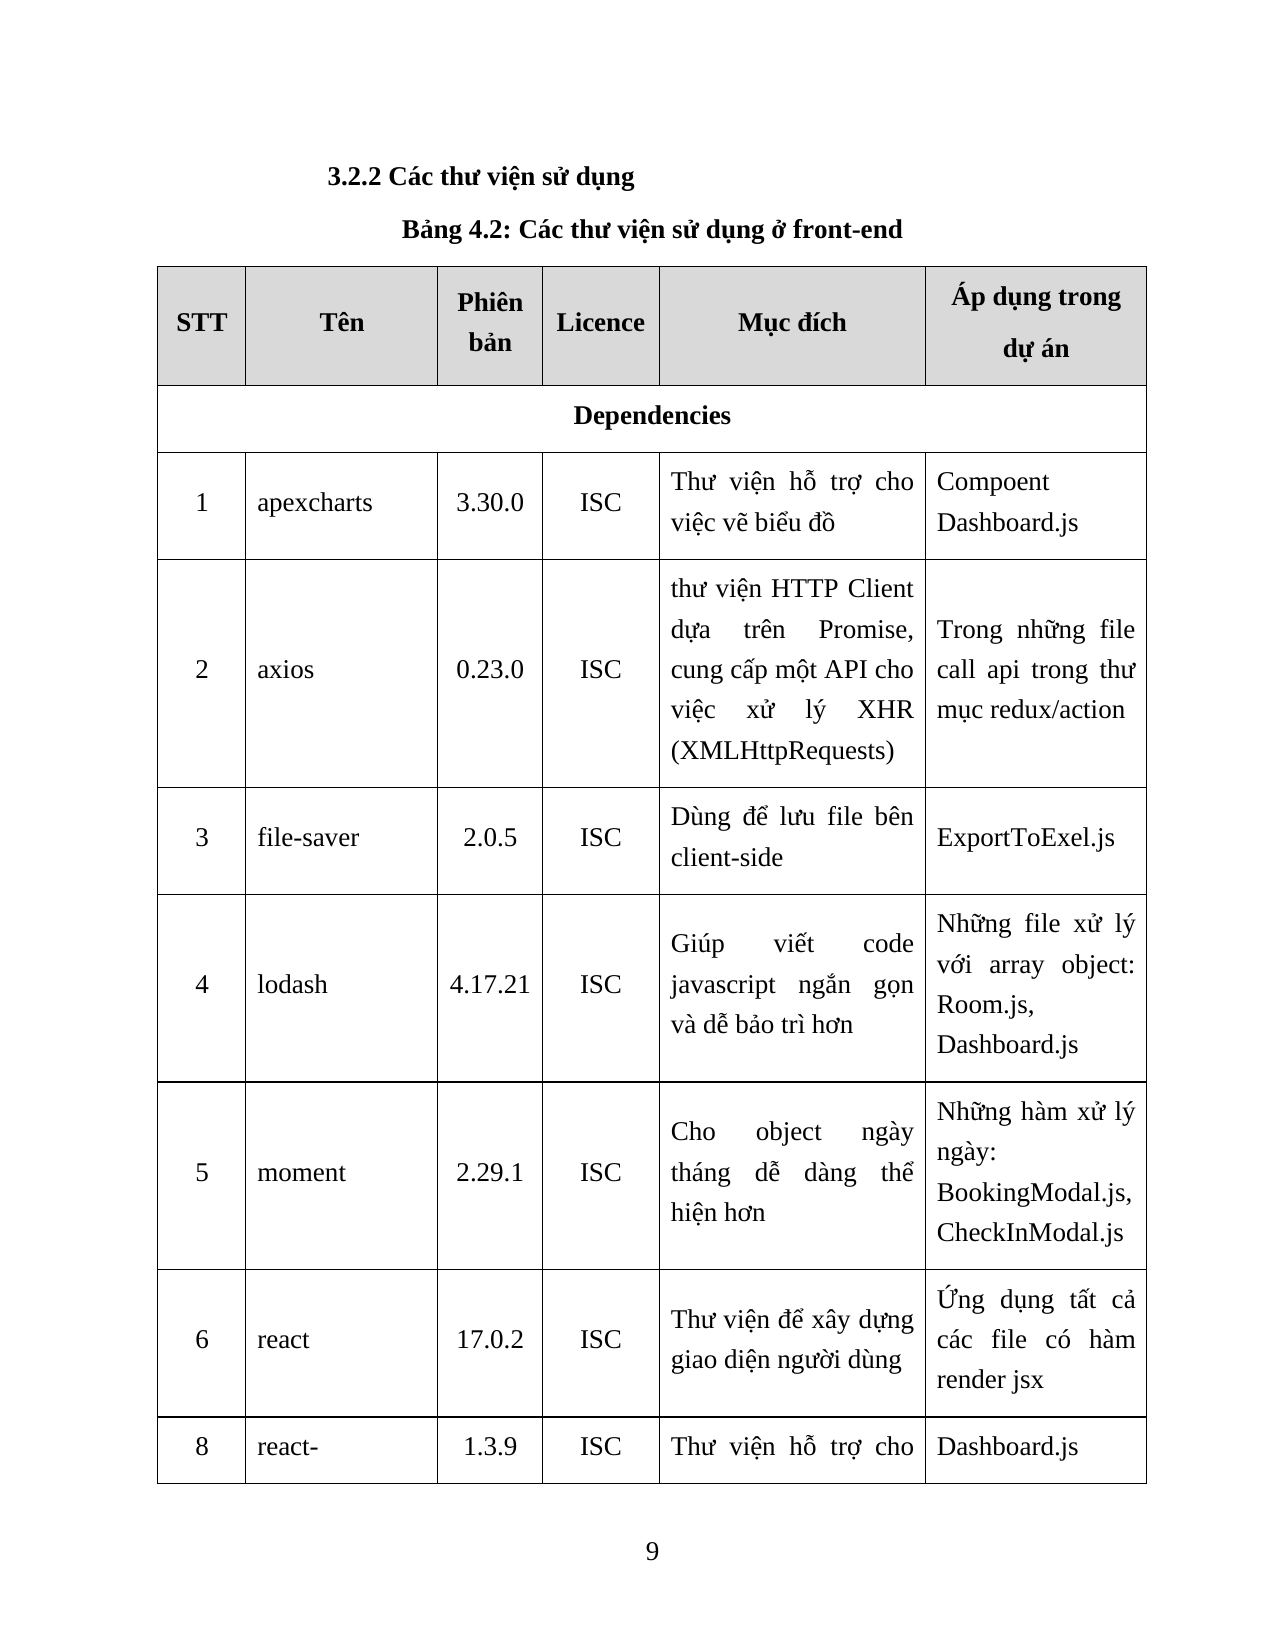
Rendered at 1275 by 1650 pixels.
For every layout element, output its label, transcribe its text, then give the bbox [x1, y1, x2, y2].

table_cell ISC [543, 453, 659, 559]
table_cell 4 [158, 895, 245, 1081]
table_cell Ứng dụng tất cả các file có hàm render jsx [926, 1270, 1146, 1416]
table_cell ISC [543, 1270, 659, 1416]
table_cell moment [246, 1083, 437, 1269]
table_cell react-apexcharts [246, 1418, 437, 1483]
table_cell ISC [543, 1418, 659, 1483]
table_cell Thư viện để xây dựng giao diện người dùng [660, 1270, 925, 1416]
table_cell 5 [158, 1083, 245, 1269]
table_cell 2.0.5 [438, 788, 542, 894]
table_cell 3.30.0 [438, 453, 542, 559]
table_cell 0.23.0 [438, 560, 542, 787]
table_cell Trong những file call api trong thư mục redux/action [926, 560, 1146, 787]
table_cell Compoent Dashboard.js [926, 453, 1146, 559]
table_cell 8 [158, 1418, 245, 1483]
table_header Licence [543, 267, 659, 385]
table_header Mục đích [660, 267, 925, 385]
table_cell lodash [246, 895, 437, 1081]
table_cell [660, 1418, 925, 1483]
table_cell ExportToExel.js [926, 788, 1146, 894]
table_cell Cho object ngày tháng dễ dàng thể hiện hơn [660, 1083, 925, 1269]
table_cell 1 [158, 453, 245, 559]
table_cell Giúp viết code javascript ngắn gọn và dễ bảo trì hơn [660, 895, 925, 1081]
table_cell Thư viện hỗ trợ cho việc vẽ biểu đồ [660, 453, 925, 559]
subtitle Các thư viện sử dụng [252, 160, 1127, 191]
table_cell Dependencies [158, 386, 1146, 452]
table_header Tên [246, 267, 437, 385]
table_cell react [246, 1270, 437, 1416]
table_header Áp dụng trong dự án [926, 267, 1146, 385]
table_cell 3 [158, 788, 245, 894]
table_cell apexcharts [246, 453, 437, 559]
table_cell Những hàm xử lý ngày: BookingModal.js, CheckInModal.js [926, 1083, 1146, 1269]
table_cell ISC [543, 1083, 659, 1269]
table_cell 6 [158, 1270, 245, 1416]
table_cell ISC [543, 895, 659, 1081]
table_header Phiên bản [438, 267, 542, 385]
table_cell thư viện HTTP Client dựa trên Promise, cung cấp một API cho việc xử lý XHR (XMLHttpRequests) [660, 560, 925, 787]
table_cell ISC [543, 560, 659, 787]
table_header STT [158, 267, 245, 385]
table_cell 4.17.21 [438, 895, 542, 1081]
table_cell 2 [158, 560, 245, 787]
table_cell 17.0.2 [438, 1270, 542, 1416]
table_cell 1.3.9 [438, 1418, 542, 1483]
text Bảng 4.2: Các thư viện sử dụng ở front-end [177, 213, 1127, 244]
table_cell Dashboard.js [926, 1418, 1146, 1483]
table_cell 2.29.1 [438, 1083, 542, 1269]
table_cell file-saver [246, 788, 437, 894]
table_cell ISC [543, 788, 659, 894]
table_cell Những file xử lý với array object: Room.js, Dashboard.js [926, 895, 1146, 1081]
table_cell Dùng để lưu file bên client-side [660, 788, 925, 894]
table_cell axios [246, 560, 437, 787]
